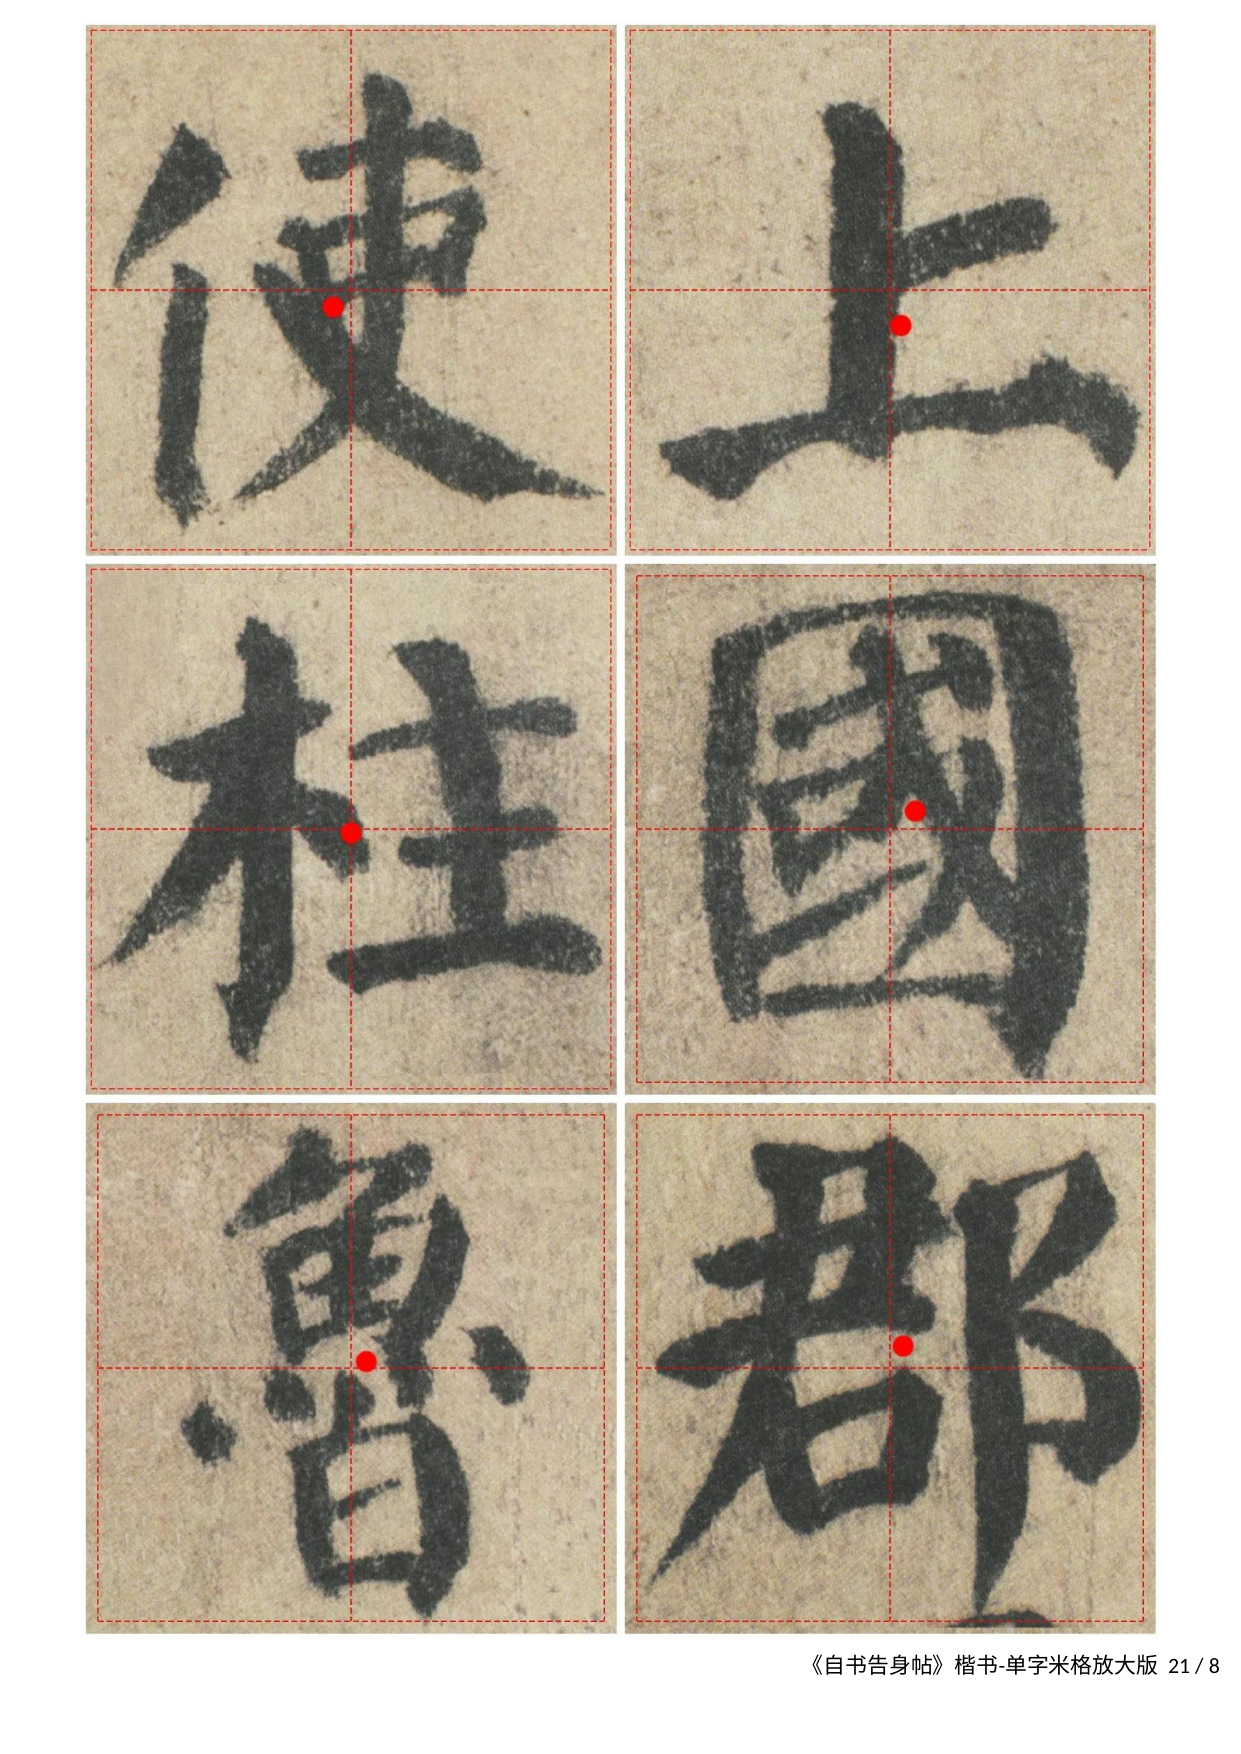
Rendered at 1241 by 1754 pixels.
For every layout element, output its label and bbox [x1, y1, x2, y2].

picture [81, 20, 1160, 1638]
